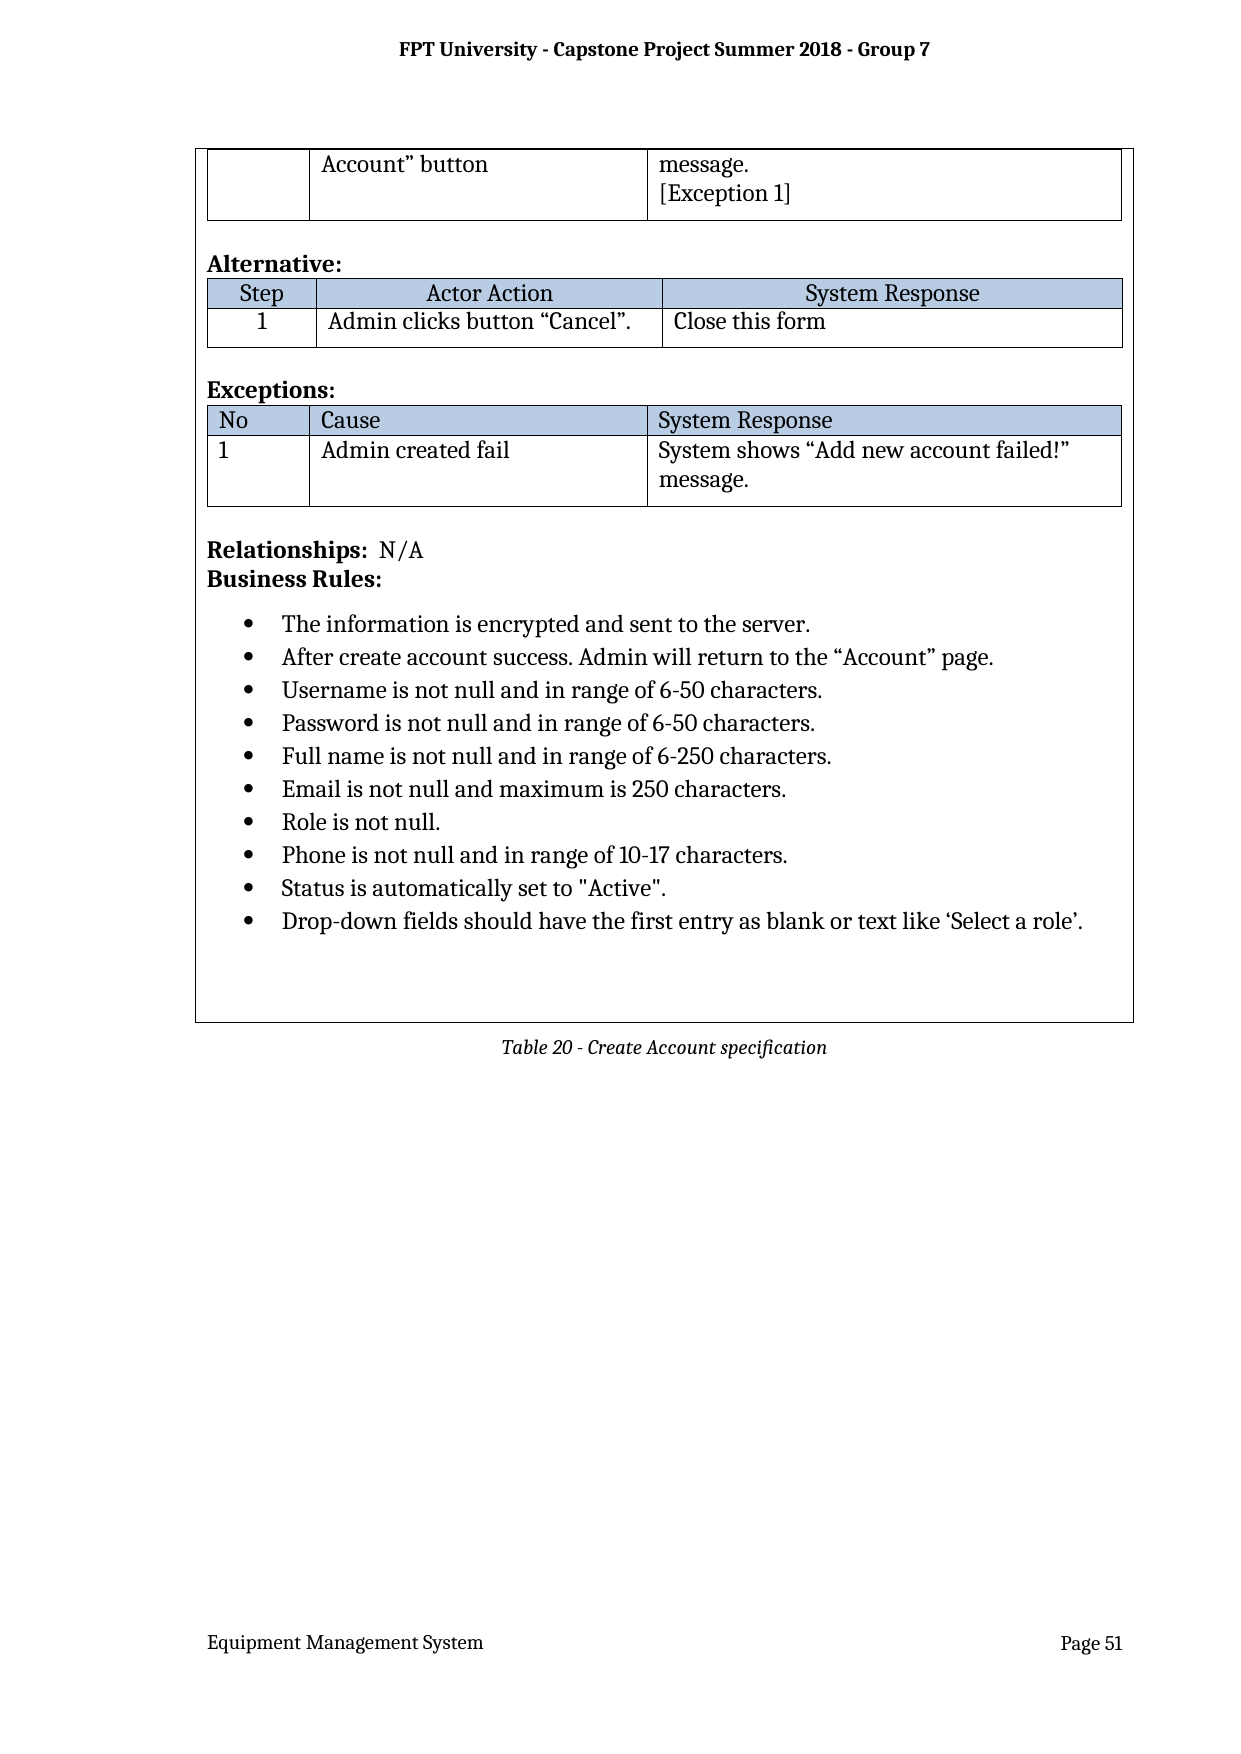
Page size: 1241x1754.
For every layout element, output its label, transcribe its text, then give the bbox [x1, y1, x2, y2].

text Table 20 - Create Account specification [207, 1036, 1122, 1060]
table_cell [196, 149, 1133, 1022]
